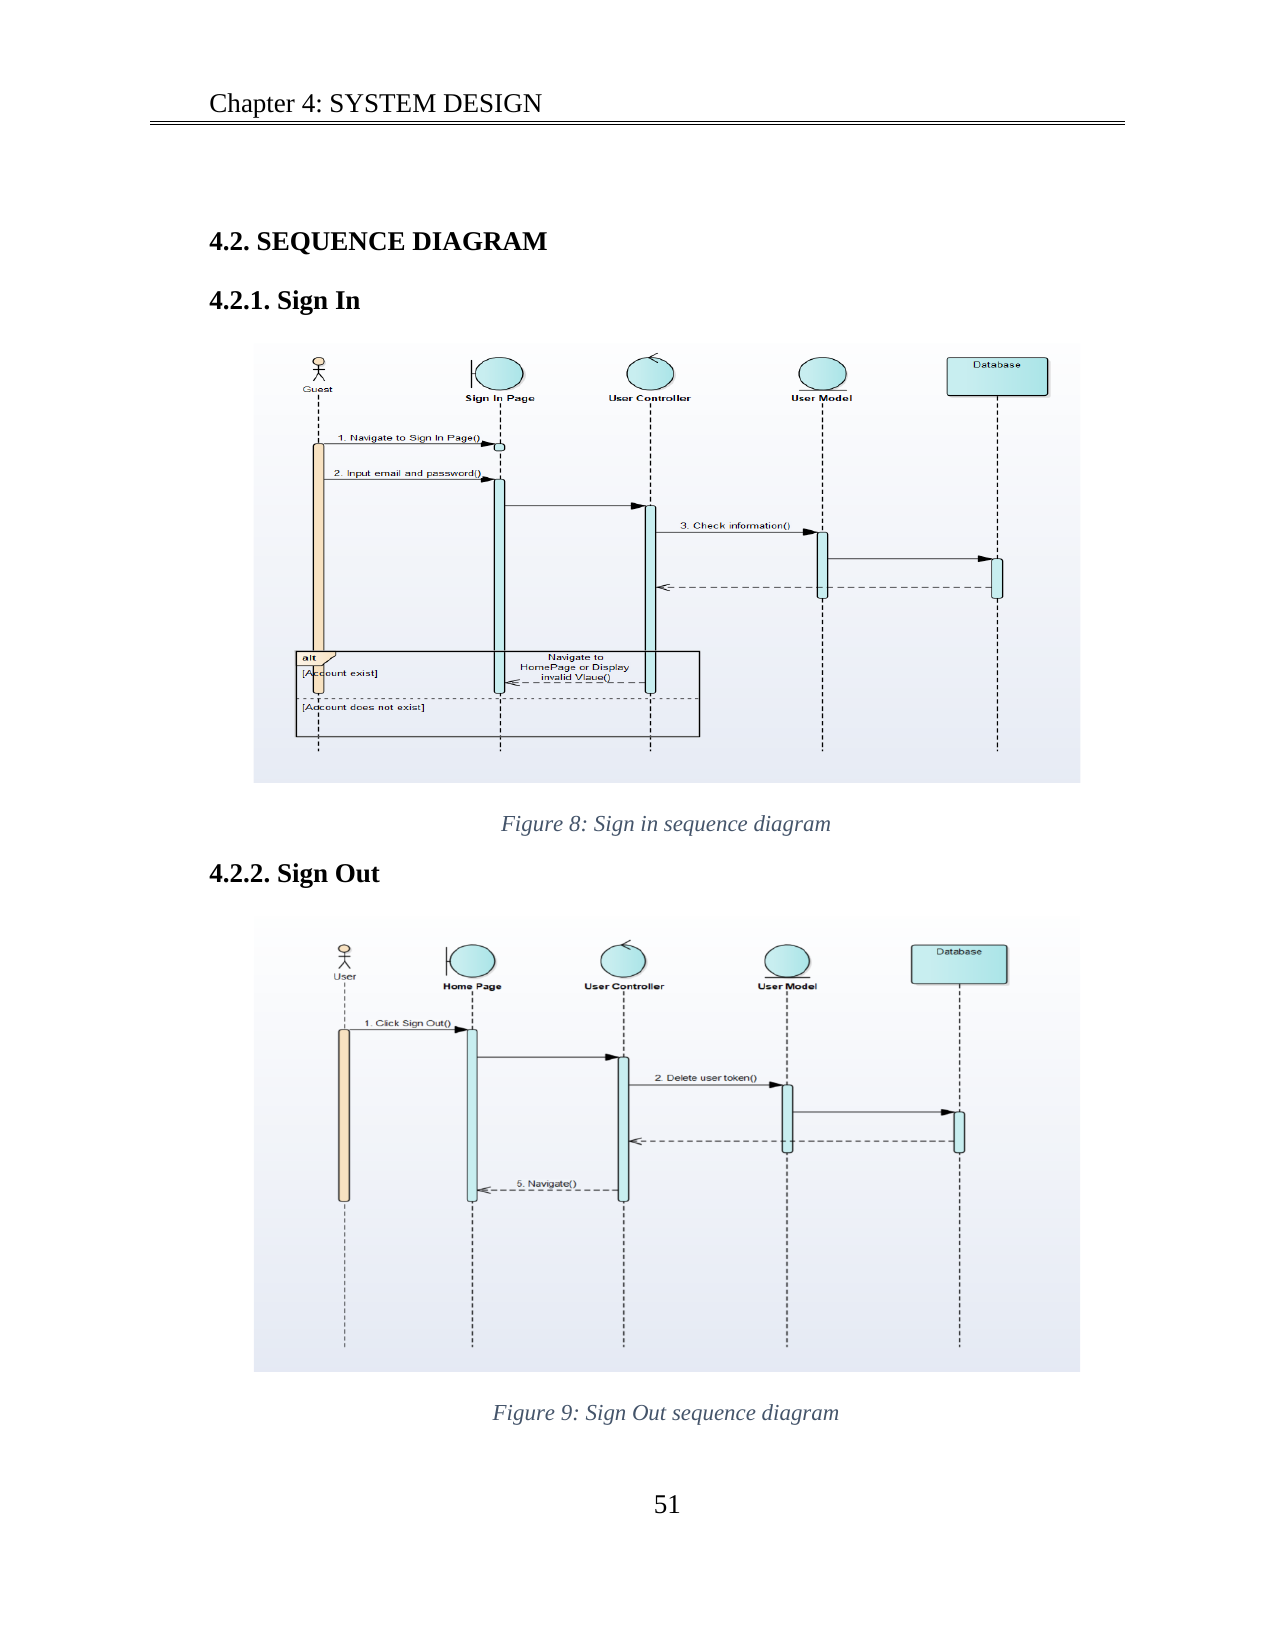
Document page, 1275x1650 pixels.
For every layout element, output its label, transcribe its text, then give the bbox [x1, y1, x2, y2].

subtitle 4.2. SEQUENCE DIAGRAM [150, 225, 1125, 256]
text Figure 8: Sign in sequence diagram [150, 810, 1125, 837]
picture [253, 916, 1081, 1372]
subtitle 4.2.2. Sign Out [150, 857, 1125, 889]
subtitle 4.2.1. Sign In [150, 284, 1125, 316]
picture [253, 343, 1081, 783]
text Figure 9: Sign Out sequence diagram [150, 1399, 1125, 1426]
